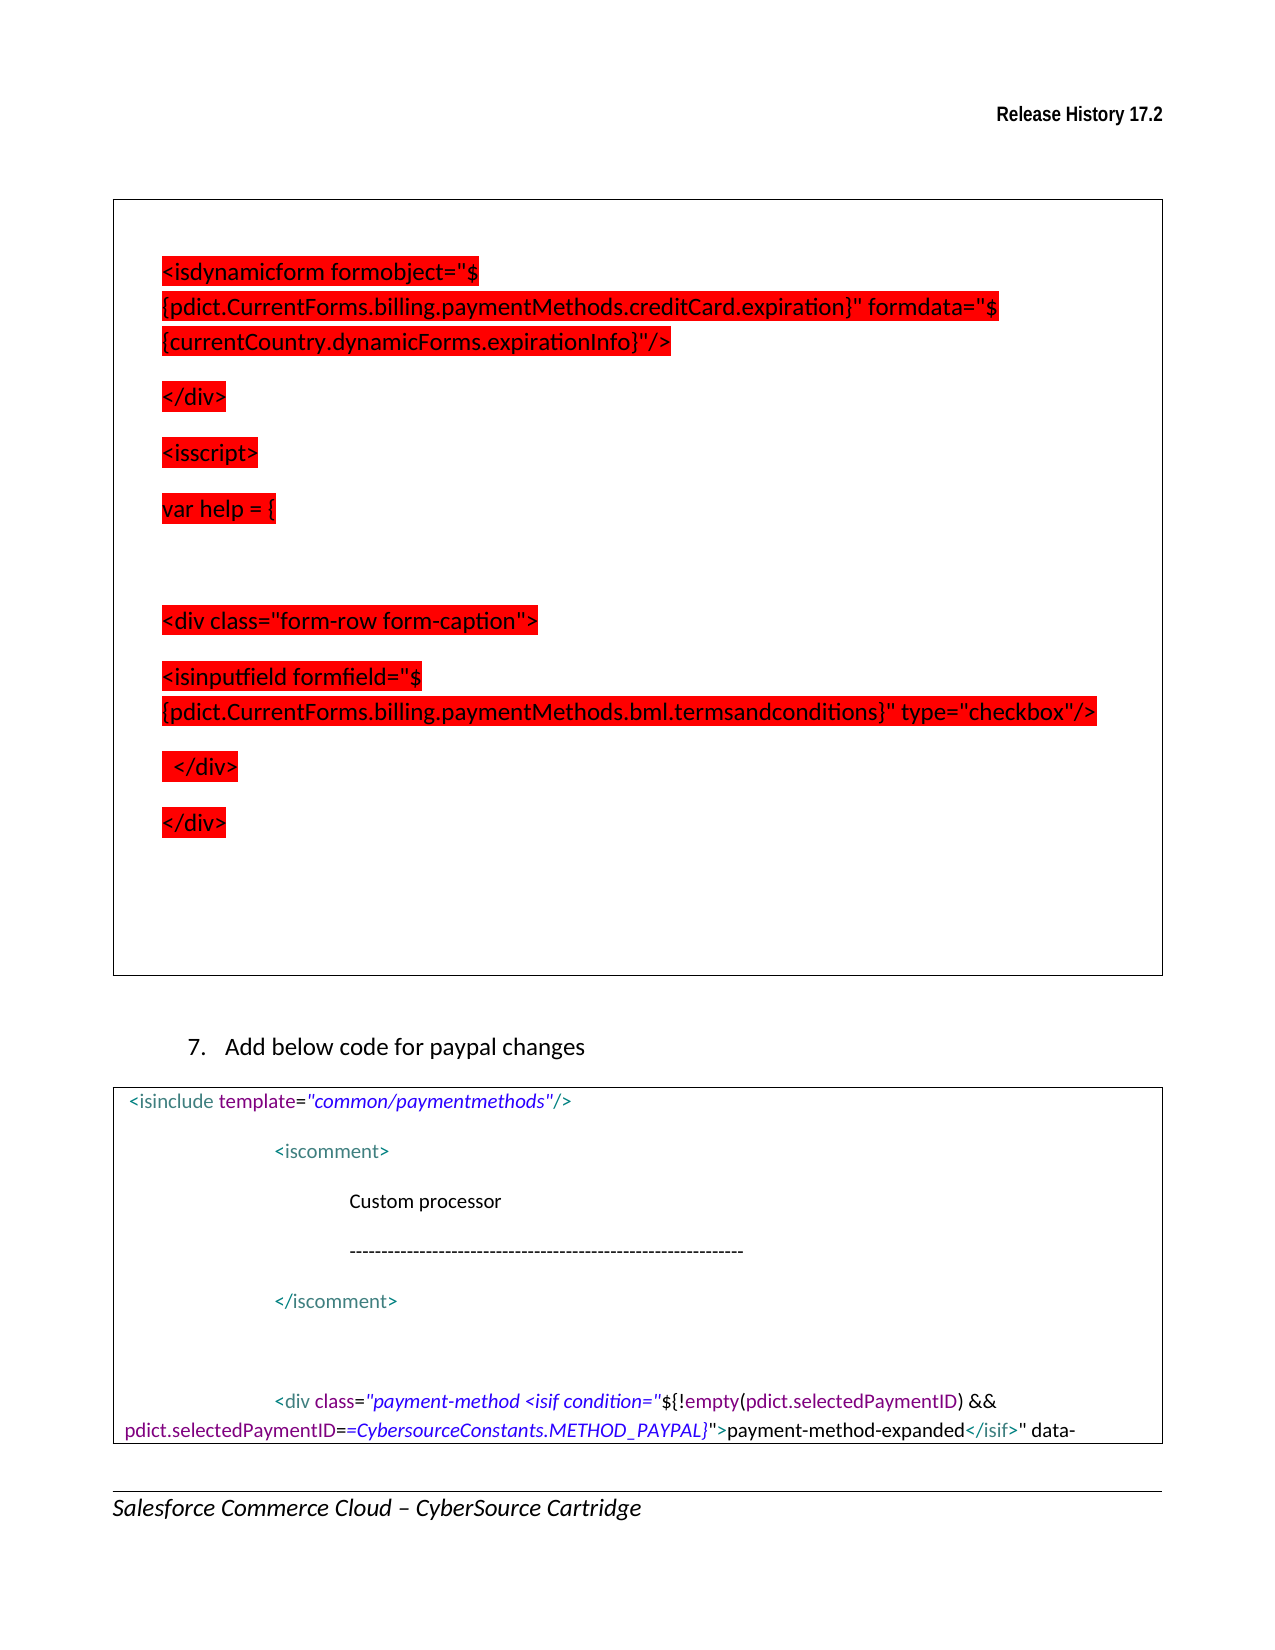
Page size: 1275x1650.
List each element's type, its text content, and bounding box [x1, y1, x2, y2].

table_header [114, 1088, 1162, 1443]
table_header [114, 200, 1162, 974]
list Add below code for paypal changes [187, 1031, 1162, 1062]
